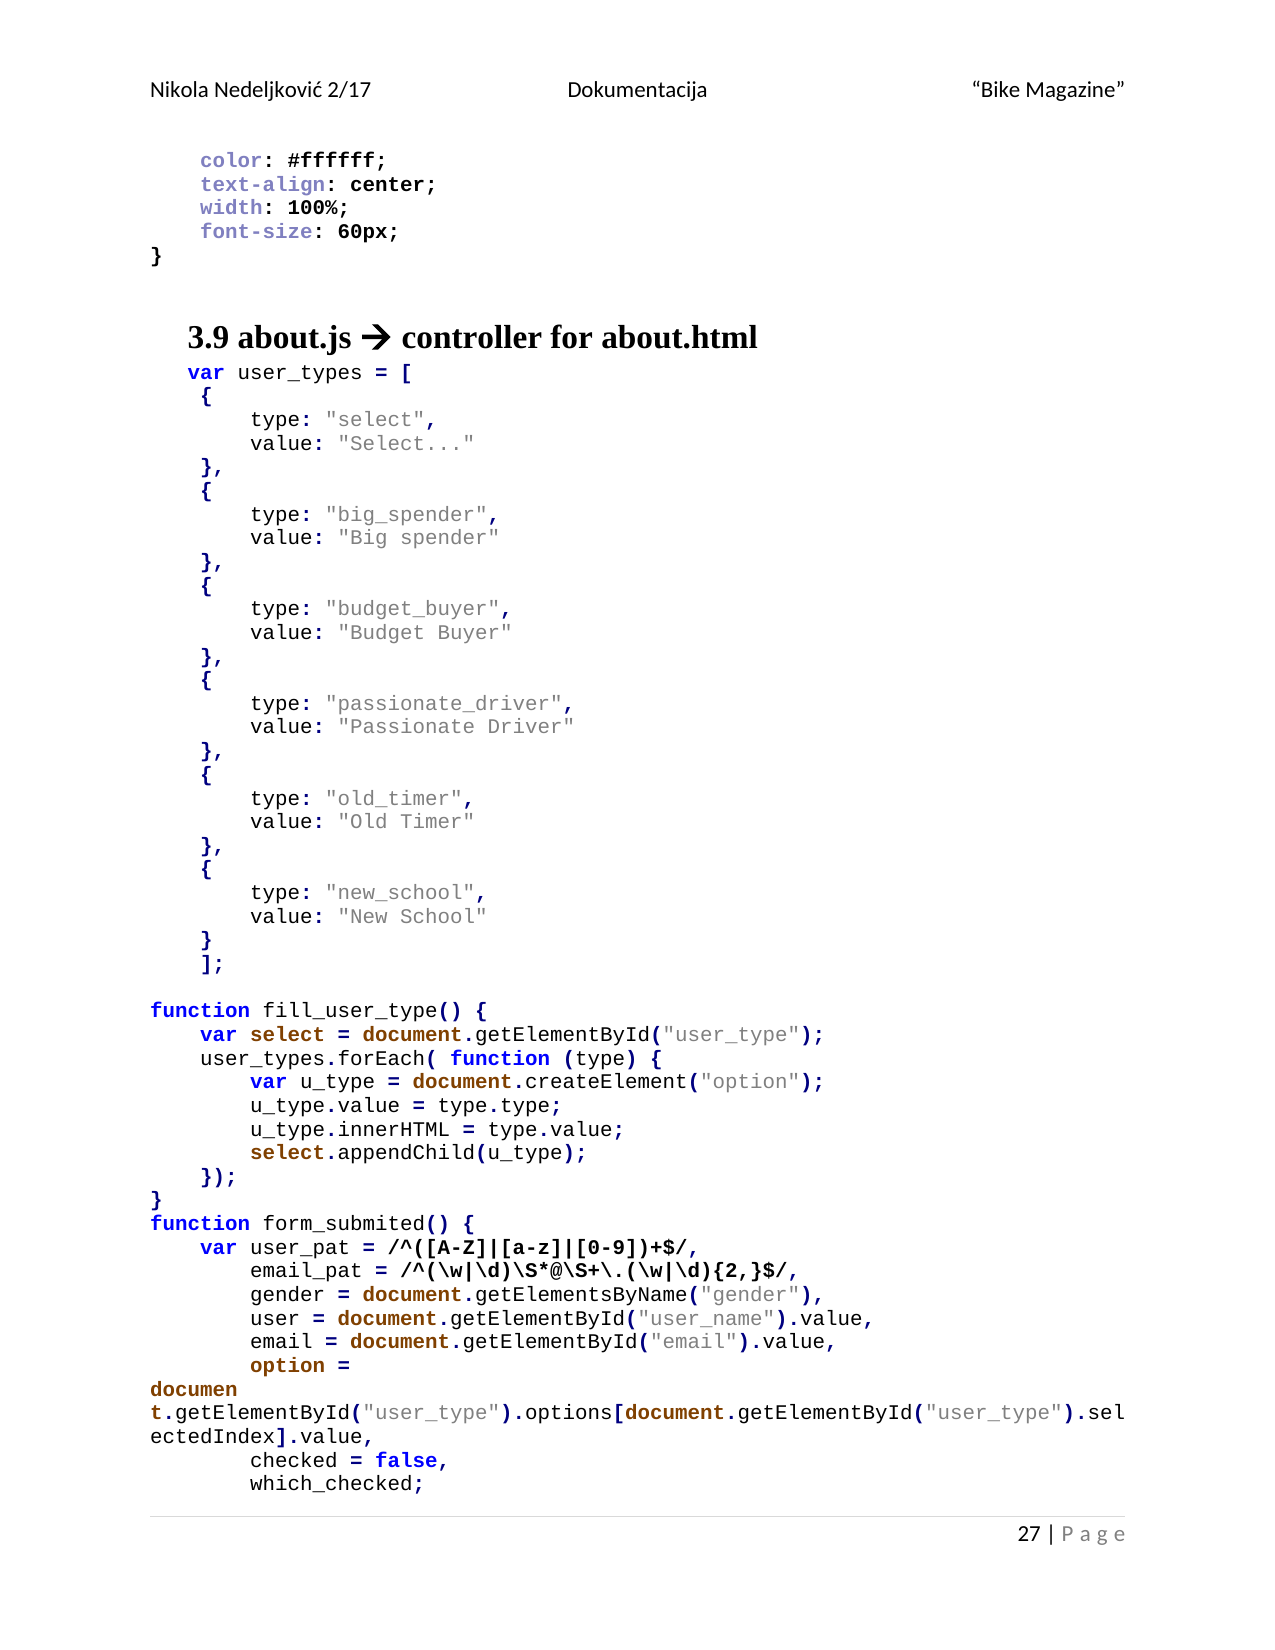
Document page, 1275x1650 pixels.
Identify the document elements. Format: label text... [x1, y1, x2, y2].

text font-size: 60px; [150, 221, 1125, 244]
text width: 100%; [150, 197, 1125, 221]
text type: "old_timer", [150, 787, 1125, 811]
text function form_submited() { [150, 1213, 1125, 1237]
subtitle about.js controller for about.html [187, 318, 1125, 356]
text } [150, 929, 1125, 953]
text { [150, 480, 1125, 504]
text user_types.forEach( function (type) { [150, 1048, 1125, 1071]
text value: "Big spender" [150, 527, 1125, 551]
text type: "budget_buyer", [150, 598, 1125, 622]
text { [150, 669, 1125, 693]
text var select = document.getElementById("user_type"); [150, 1024, 1125, 1048]
text gender = document.getElementsByName("gender"), [150, 1284, 1125, 1308]
text type: "passionate_driver", [150, 693, 1125, 717]
text }, [150, 835, 1125, 858]
text }, [150, 551, 1125, 575]
text { [150, 575, 1125, 598]
text } [150, 244, 1125, 268]
text color: #ffffff; [150, 150, 1125, 174]
text value: "Old Timer" [150, 811, 1125, 835]
text which_checked; [150, 1473, 1125, 1497]
text checked = false, [150, 1449, 1125, 1473]
text type: "new_school", [150, 882, 1125, 906]
text } [150, 1189, 1125, 1213]
text type: "select", [150, 409, 1125, 433]
text function fill_user_type() { [150, 1000, 1125, 1024]
text { [150, 764, 1125, 787]
text value: "Select..." [150, 433, 1125, 456]
text text-align: center; [150, 174, 1125, 197]
text option = document.getElementById("user_type").options[document.getElementById("user_type").selectedIndex].value, [150, 1355, 1125, 1449]
text type: "big_spender", [150, 504, 1125, 527]
text email = document.getElementById("email").value, [150, 1331, 1125, 1355]
text { [150, 858, 1125, 882]
text var u_type = document.createElement("option"); [150, 1071, 1125, 1095]
text var user_types = [ [187, 362, 1125, 386]
text value: "Budget Buyer" [150, 622, 1125, 646]
text select.appendChild(u_type); [150, 1142, 1125, 1166]
text }); [150, 1166, 1125, 1189]
text u_type.innerHTML = type.value; [150, 1118, 1125, 1142]
text u_type.value = type.type; [150, 1095, 1125, 1118]
text email_pat = /^(\w|\d)\S*@\S+\.(\w|\d){2,}$/, [150, 1260, 1125, 1284]
text }, [150, 740, 1125, 764]
text }, [150, 646, 1125, 669]
text value: "New School" [150, 906, 1125, 929]
text { [150, 386, 1125, 409]
text ]; [150, 953, 1125, 977]
text user = document.getElementById("user_name").value, [150, 1308, 1125, 1331]
text value: "Passionate Driver" [150, 717, 1125, 740]
text var user_pat = /^([A-Z]|[a-z]|[0-9])+$/, [150, 1237, 1125, 1260]
text }, [150, 456, 1125, 480]
